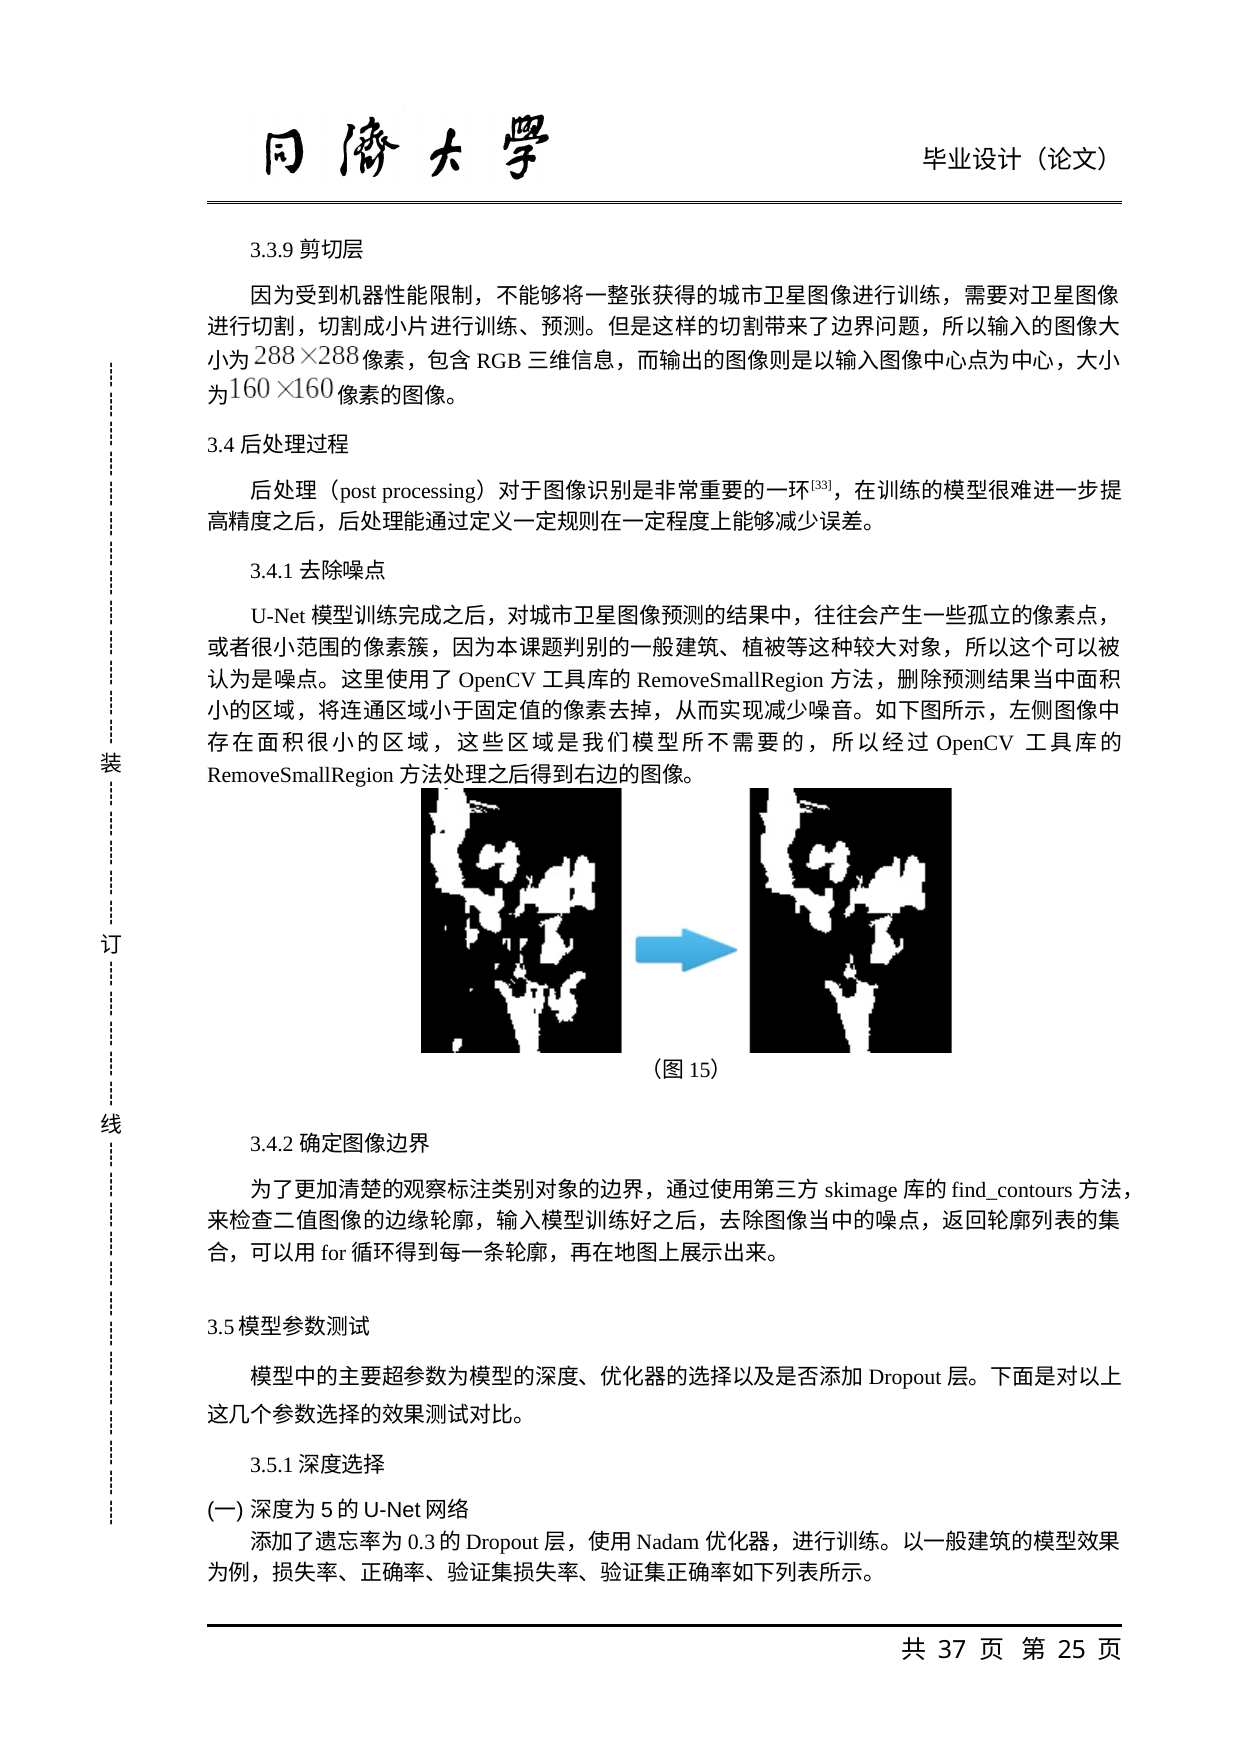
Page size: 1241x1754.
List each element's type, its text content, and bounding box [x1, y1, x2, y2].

text 模型中的主要超参数为模型的深度、优化器的选择以及是否添加Dropout 层。下面是对以上这几个参数选择的效果测试对比。 [207, 1354, 1122, 1429]
text 添加了遗忘率为0.3的Dropout 层，使用Nadam 优化器，进行训练。以一般建筑的模型效果为例，损失率、正确率、验证集损失率、验证集正确率如下列表所示。 [207, 1524, 1122, 1587]
picture [244, 106, 567, 185]
subtitle 3.5.1深度选择 [207, 1442, 1122, 1479]
subtitle 3.4.2 确定图像边界 [207, 1122, 1122, 1159]
list 深度为5的U-Net网络 [207, 1492, 1122, 1524]
picture [421, 788, 952, 1053]
text U-Net 模型训练完成之后，对城市卫星图像预测的结果中，往往会产生一些孤立的像素点，或者很小范围的像素簇，因为本课题判别的一般建筑、植被等这种较大对象，所以这个可以被认为是噪点。这里使用了OpenCV 工具库的RemoveSmallRegion 方法，删除预测结果当中面积小的区域，将连通区域小于固定值的像素去掉，从而实现减少噪音。如下图所示，左侧图像中存在面积很小的区域，这些区域是我们模型所不需要的，所以经过OpenCV 工具库的RemoveSmallRegion 方法处理之后得到右边的图像。 [207, 598, 1122, 788]
text 为了更加清楚的观察标注类别对象的边界，通过使用第三方skimage 库的find_contours 方法，来检查二值图像的边缘轮廓，输入模型训练好之后，去除图像当中的噪点，返回轮廓列表的集合，可以用for 循环得到每一条轮廓，再在地图上展示出来。 [207, 1172, 1122, 1267]
subtitle 3.3.9 剪切层 [207, 228, 1122, 265]
text （图15） [207, 1052, 1122, 1084]
subtitle 3.4 后处理过程 [207, 423, 1122, 460]
subtitle 3.4.1 去除噪点 [207, 548, 1122, 586]
text 后处理（post processing）对于图像识别是非常重要的一环[33]，在训练的模型很难进一步提高精度之后，后处理能通过定义一定规则在一定程度上能够减少误差。 [207, 473, 1122, 536]
text 因为受到机器性能限制，不能够将一整张获得的城市卫星图像进行训练，需要对卫星图像进行切割，切割成小片进行训练、预测。但是这样的切割带来了边界问题，所以输入的图像大小为像素，包含RGB 三维信息，而输出的图像则是以输入图像中心点为中心，大小为像素的图像。 [207, 278, 1122, 410]
subtitle 3.5模型参数测试 [207, 1304, 1122, 1342]
